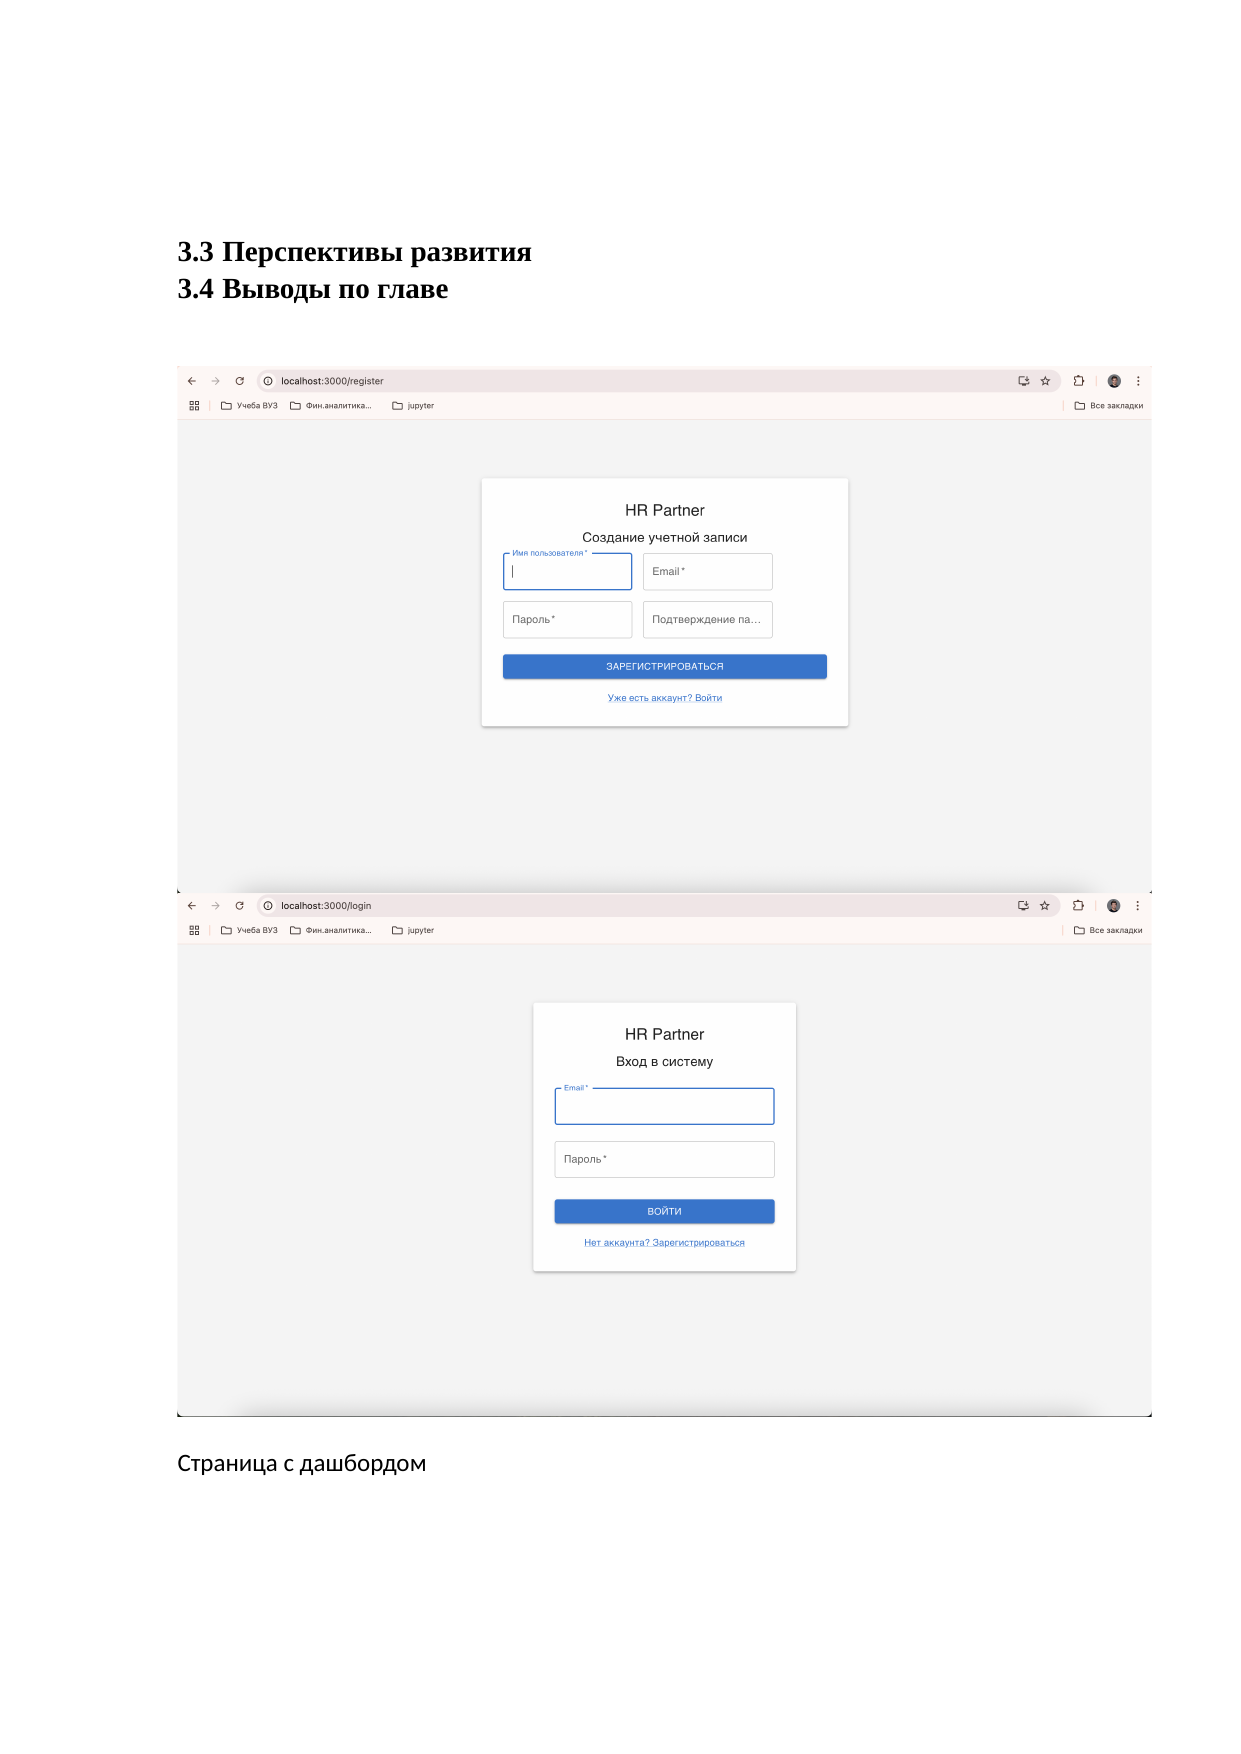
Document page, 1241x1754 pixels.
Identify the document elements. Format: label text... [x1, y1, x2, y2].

text Страница с дашбордом [177, 1448, 1152, 1478]
subtitle Выводы по главе [177, 271, 1152, 305]
picture [177, 366, 1152, 1417]
subtitle Перспективы развития [177, 234, 1152, 267]
